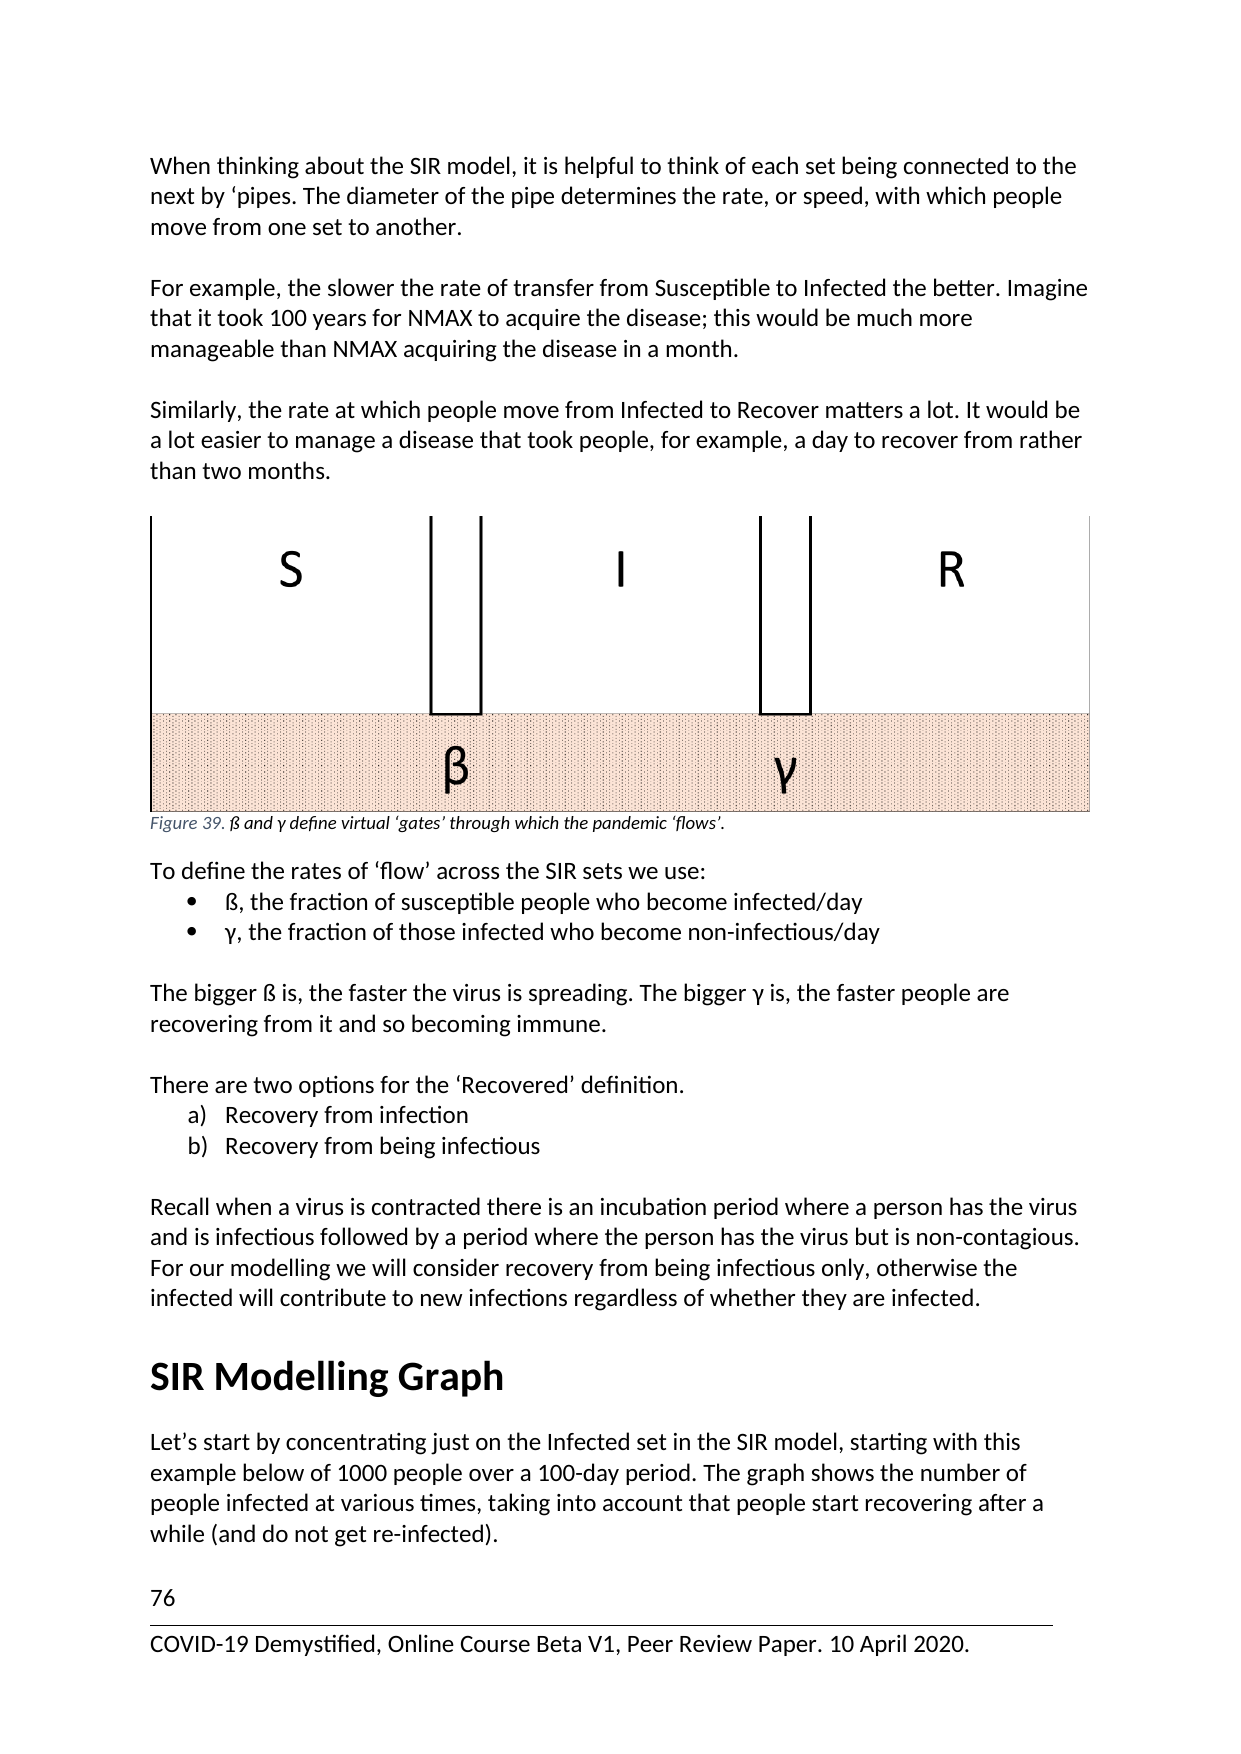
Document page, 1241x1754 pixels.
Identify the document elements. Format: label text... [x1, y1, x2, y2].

text Figure 39. ß and γ define virtual ‘gates’ through which the pandemic ‘flows’. [150, 812, 1090, 834]
text Let’s start by concentrating just on the Infected set in the SIR model, starting with this example below of 1000 people over a 100-day period. The graph shows the number of people infected at various times, taking into account that people start recovering after a while (and do not get re-infected). [150, 1426, 1090, 1548]
subtitle SIR Modelling Graph [150, 1350, 1090, 1401]
text When thinking about the SIR model, it is helpful to think of each set being connected to the next by ‘pipes. The diameter of the pipe determines the rate, or speed, with which people move from one set to another. [150, 150, 1090, 242]
list ß, the fraction of susceptible people who become infected/day [187, 886, 1090, 916]
text There are two options for the ‘Recovered’ definition. [150, 1069, 1090, 1099]
text Recall when a virus is contracted there is an incubation period where a person has the virus and is infectious followed by a period where the person has the virus but is non-contagious. For our modelling we will consider recovery from being infectious only, otherwise the infected will contribute to new infections regardless of whether they are infected. [150, 1191, 1090, 1313]
text To define the rates of ‘flow’ across the SIR sets we use: [150, 855, 1090, 886]
text The bigger ß is, the faster the virus is spreading. The bigger γ is, the faster people are recovering from it and so becoming immune. [150, 977, 1090, 1038]
text Similarly, the rate at which people move from Infected to Recover matters a lot. It would be a lot easier to manage a disease that took people, for example, a day to recover from rather than two months. [150, 394, 1090, 486]
text For example, the slower the rate of transfer from Susceptible to Infected the better. Imagine that it took 100 years for NMAX to acquire the disease; this would be much more manageable than NMAX acquiring the disease in a month. [150, 272, 1090, 364]
list Recovery from being infectious [187, 1130, 1090, 1160]
list γ, the fraction of those infected who become non-infectious/day [187, 916, 1090, 947]
list Recovery from infection [187, 1099, 1090, 1130]
